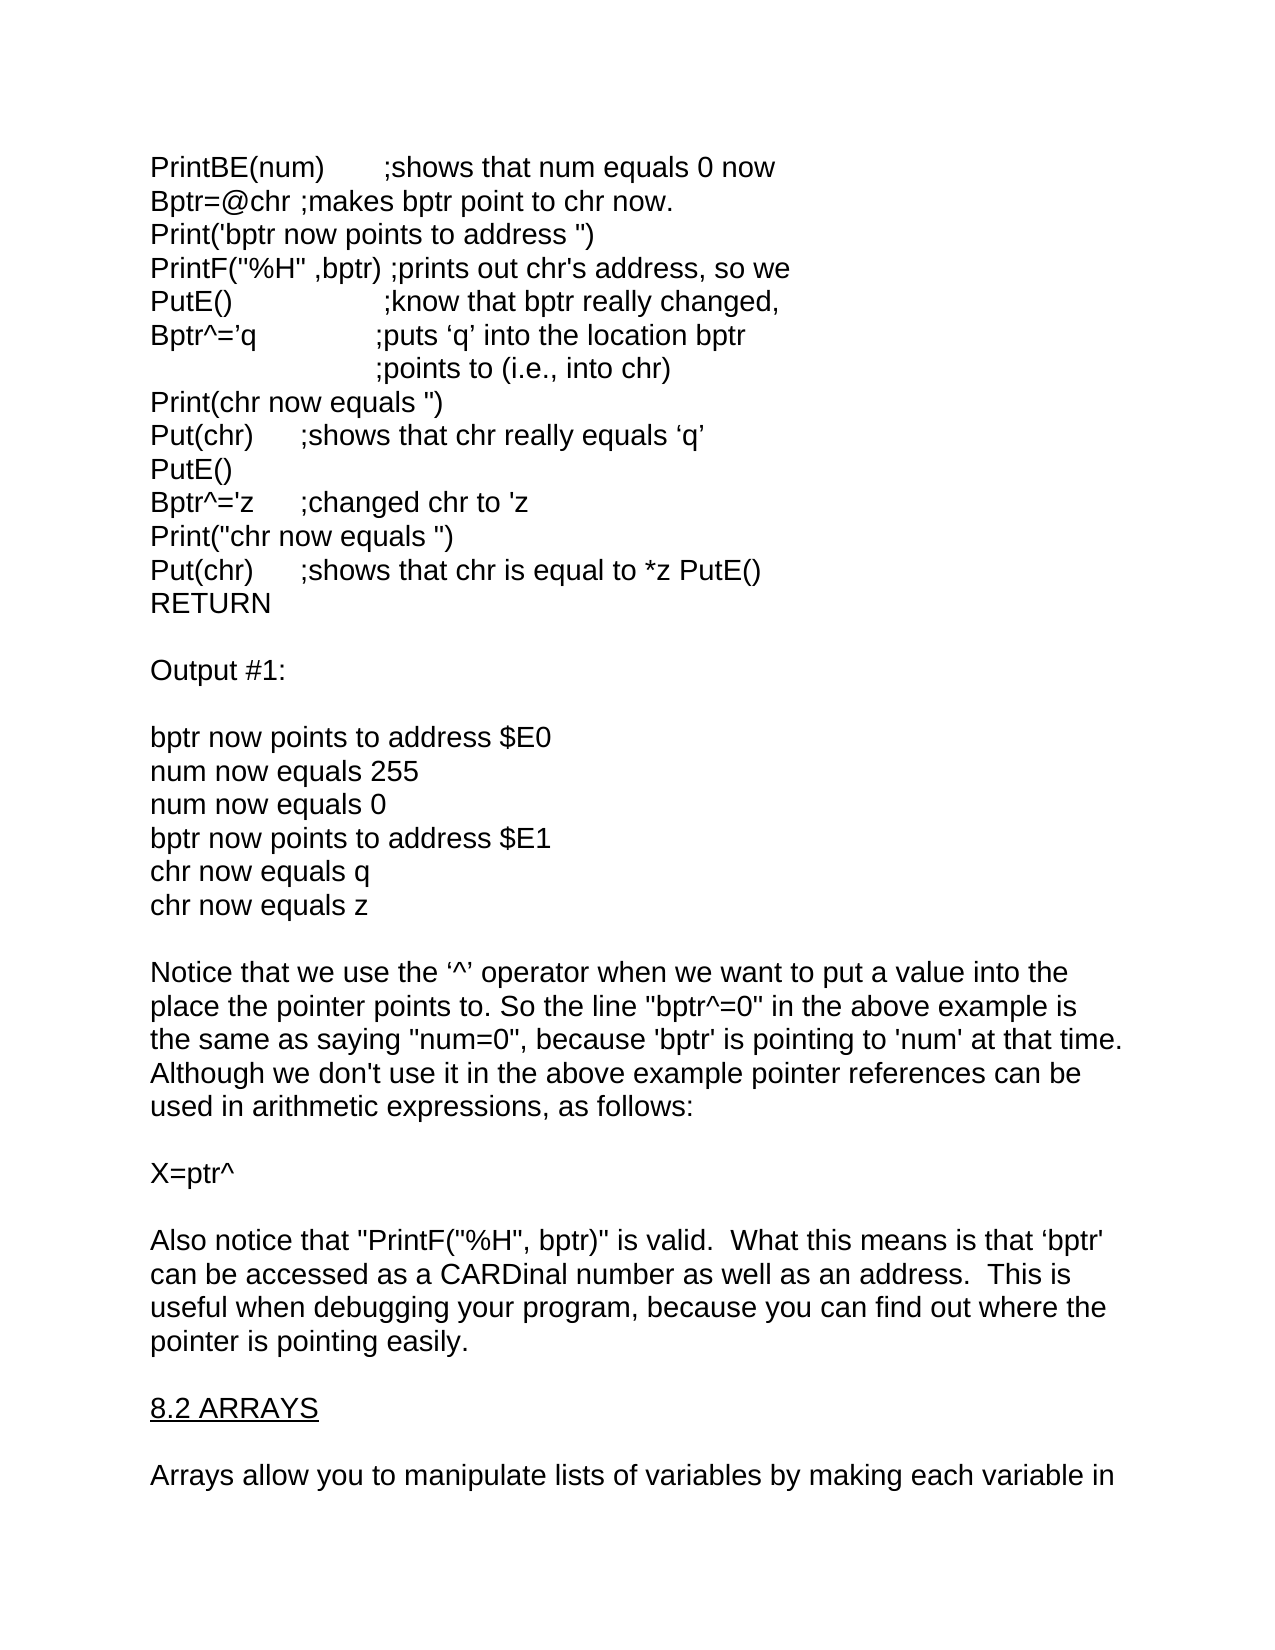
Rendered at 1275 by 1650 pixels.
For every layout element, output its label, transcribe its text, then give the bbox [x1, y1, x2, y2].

text 8.2 ARRAYS [150, 1391, 1125, 1424]
text Print('bptr now points to address ") [150, 217, 1125, 251]
text bptr now points to address $E0 [150, 720, 1125, 754]
text Put(chr) ;shows that chr really equals ‘q’ [150, 418, 1125, 452]
text Bptr^='z ;changed chr to 'z [150, 485, 1125, 519]
text Also notice that "PrintF("%H", bptr)" is valid. What this means is that ‘bptr' can be accessed as a CARDinal number as well as an address. This is useful when debugging your program, because you can find out where the pointer is pointing easily. [150, 1223, 1125, 1357]
text Put(chr) ;shows that chr is equal to *z PutE() [150, 552, 1125, 586]
text X=ptr^ [150, 1156, 1125, 1190]
text bptr now points to address $E1 [150, 821, 1125, 854]
text num now equals 0 [150, 787, 1125, 821]
text Print(chr now equals ") [150, 385, 1125, 418]
text PrintF(''%H" ,bptr) ;prints out chr's address, so we [150, 251, 1125, 284]
text PutE() ;know that bptr really changed, [150, 284, 1125, 318]
text Bptr^=’q ;puts ‘q’ into the location bptr [150, 318, 1125, 351]
text PrintBE(num) ;shows that num equals 0 now [150, 150, 1125, 183]
text Print("chr now equals ") [150, 519, 1125, 552]
text num now equals 255 [150, 754, 1125, 787]
text Notice that we use the ‘^’ operator when we want to put a value into the place the pointer points to. So the line "bptr^=0" in the above example is the same as saying "num=0", because 'bptr' is pointing to 'num' at that time. Although we don't use it in the above example pointer references can be used in arithmetic expressions, as follows: [150, 955, 1125, 1123]
text chr now equals q [150, 854, 1125, 888]
text ;points to (i.e., into chr) [150, 351, 1125, 385]
text RETURN [150, 586, 1125, 619]
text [150, 1458, 1125, 1492]
text PutE() [150, 452, 1125, 485]
text chr now equals z [150, 888, 1125, 921]
text Output #1: [150, 653, 1125, 687]
text Bptr=@chr ;makes bptr point to chr now. [150, 183, 1125, 217]
